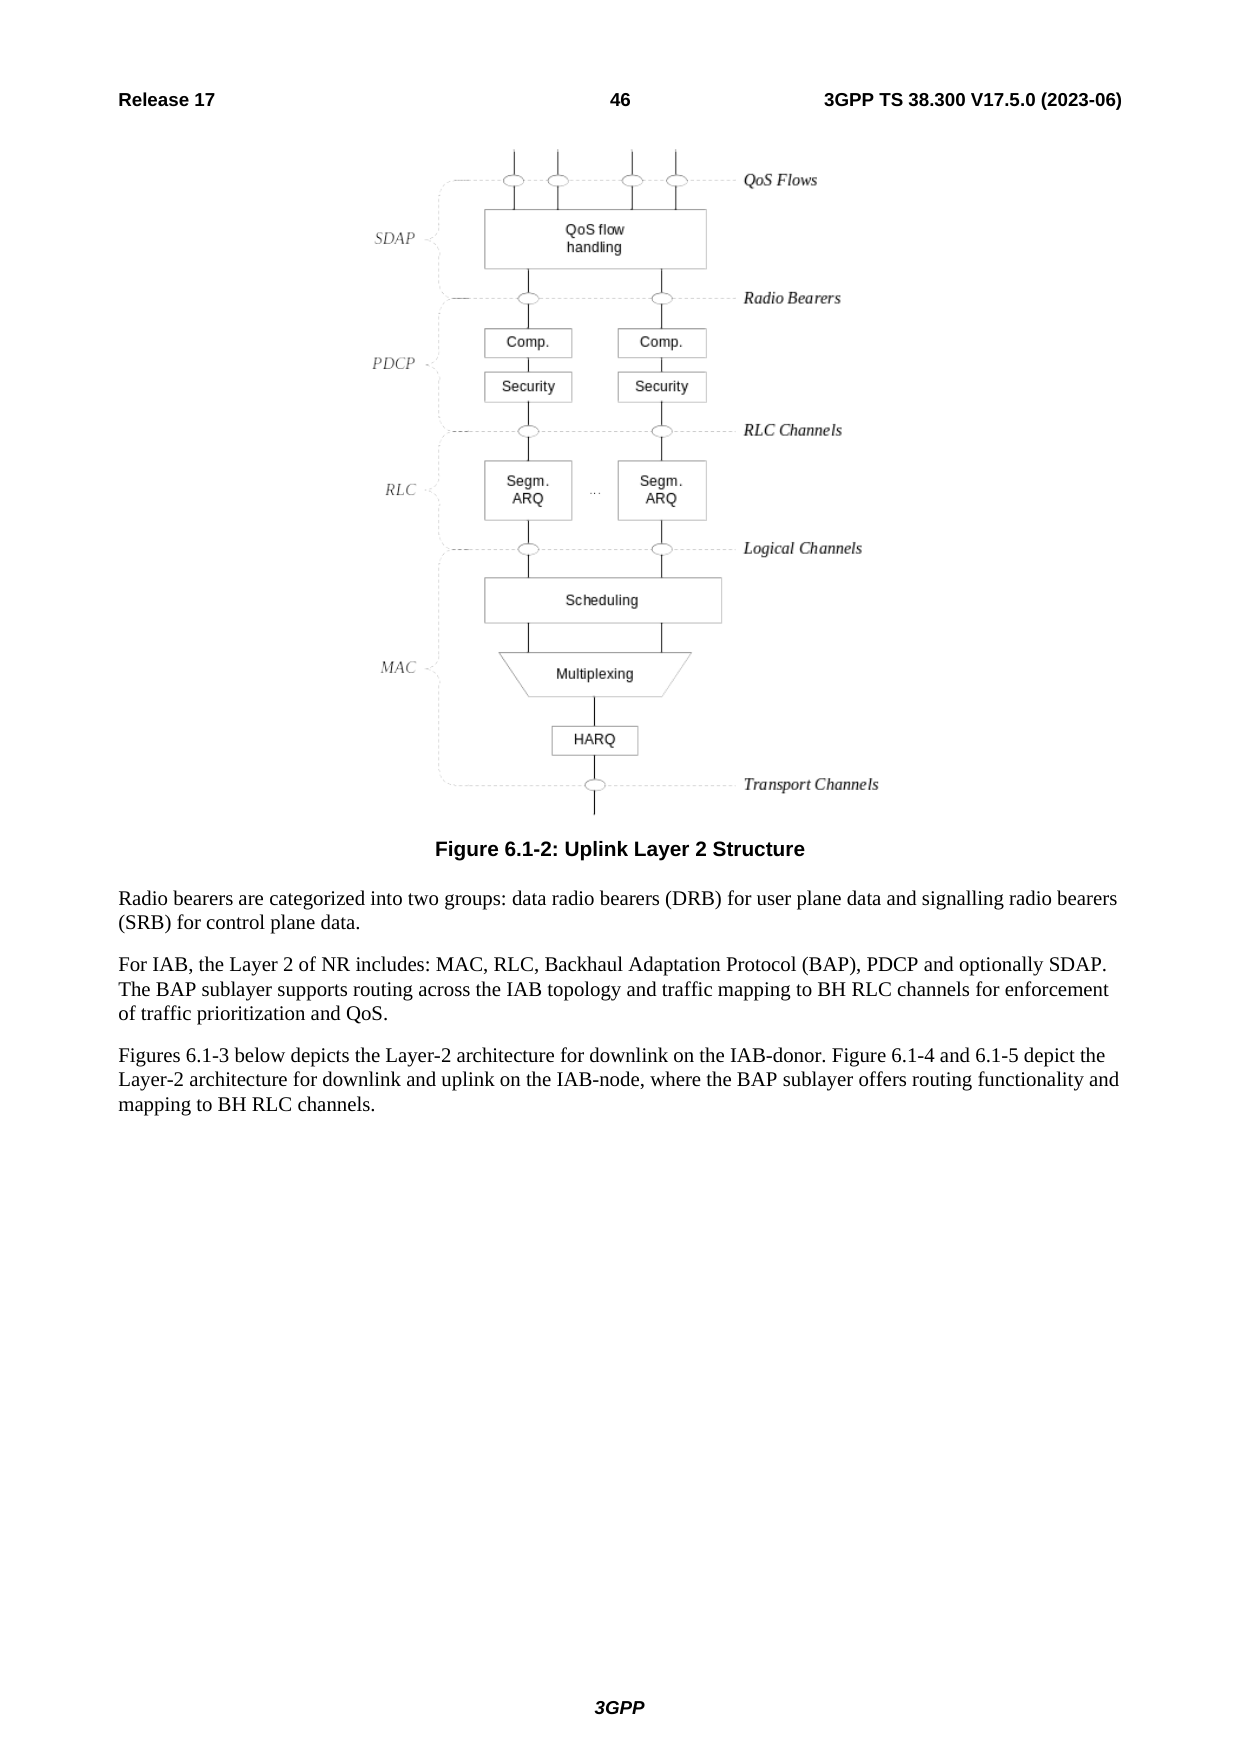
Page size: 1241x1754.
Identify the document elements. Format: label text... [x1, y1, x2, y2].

text For IAB, the Layer 2 of NR includes: MAC, RLC, Backhaul Adaptation Protocol (BAP), PDCP and optionally SDAP. The BAP sublayer supports routing across the IAB topology and traffic mapping to BH RLC channels for enforcement of traffic prioritization and QoS. [118, 952, 1122, 1024]
text Figure 6.1-2: Uplink Layer 2 Structure [118, 837, 1122, 861]
text Radio bearers are categorized into two groups: data radio bearers (DRB) for user plane data and signalling radio bearers (SRB) for control plane data. [118, 886, 1122, 934]
text Figures 6.1-3 below depicts the Layer-2 architecture for downlink on the IAB-donor. Figure 6.1-4 and 6.1-5 depict the Layer-2 architecture for downlink and uplink on the IAB-node, where the BAP sublayer offers routing functionality and mapping to BH RLC channels. [118, 1043, 1122, 1116]
